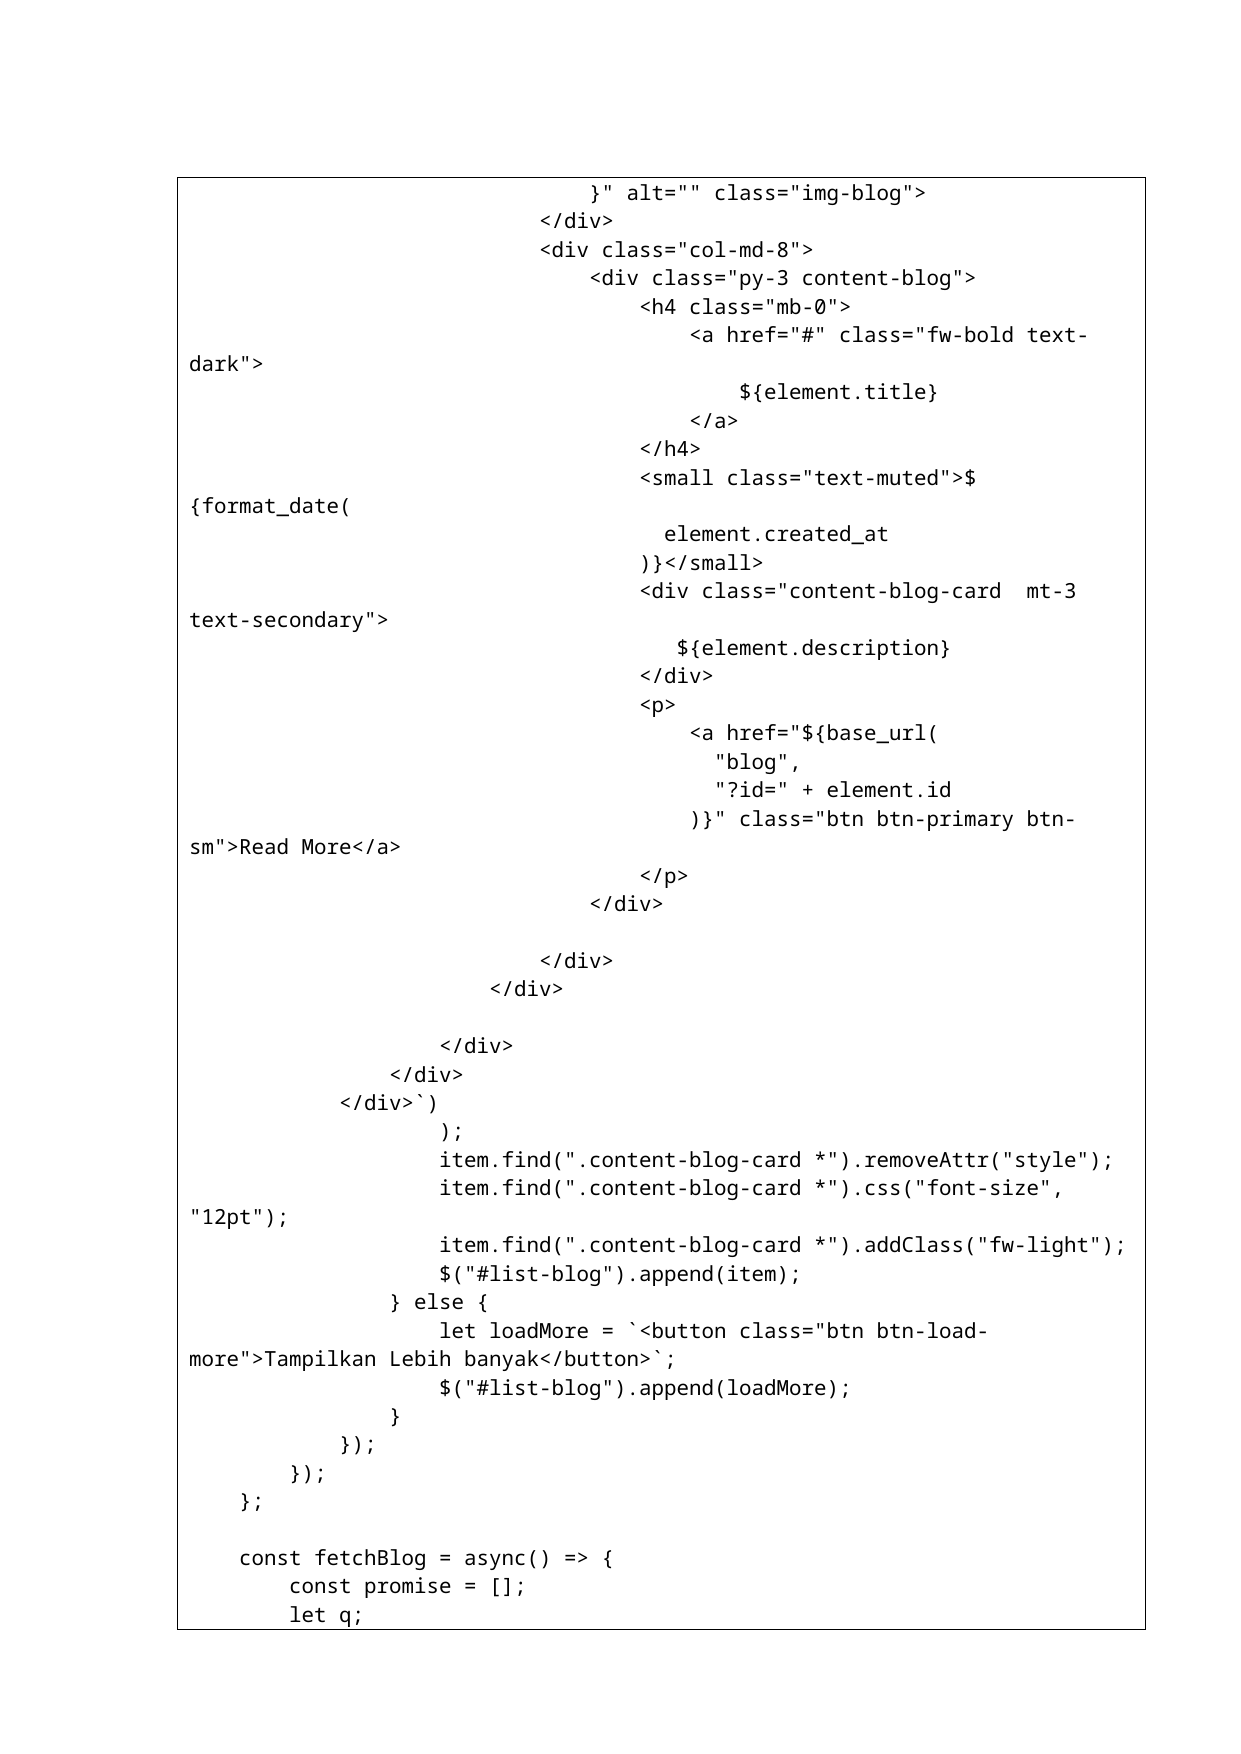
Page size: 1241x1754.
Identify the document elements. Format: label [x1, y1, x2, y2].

table_cell [178, 178, 1145, 1628]
